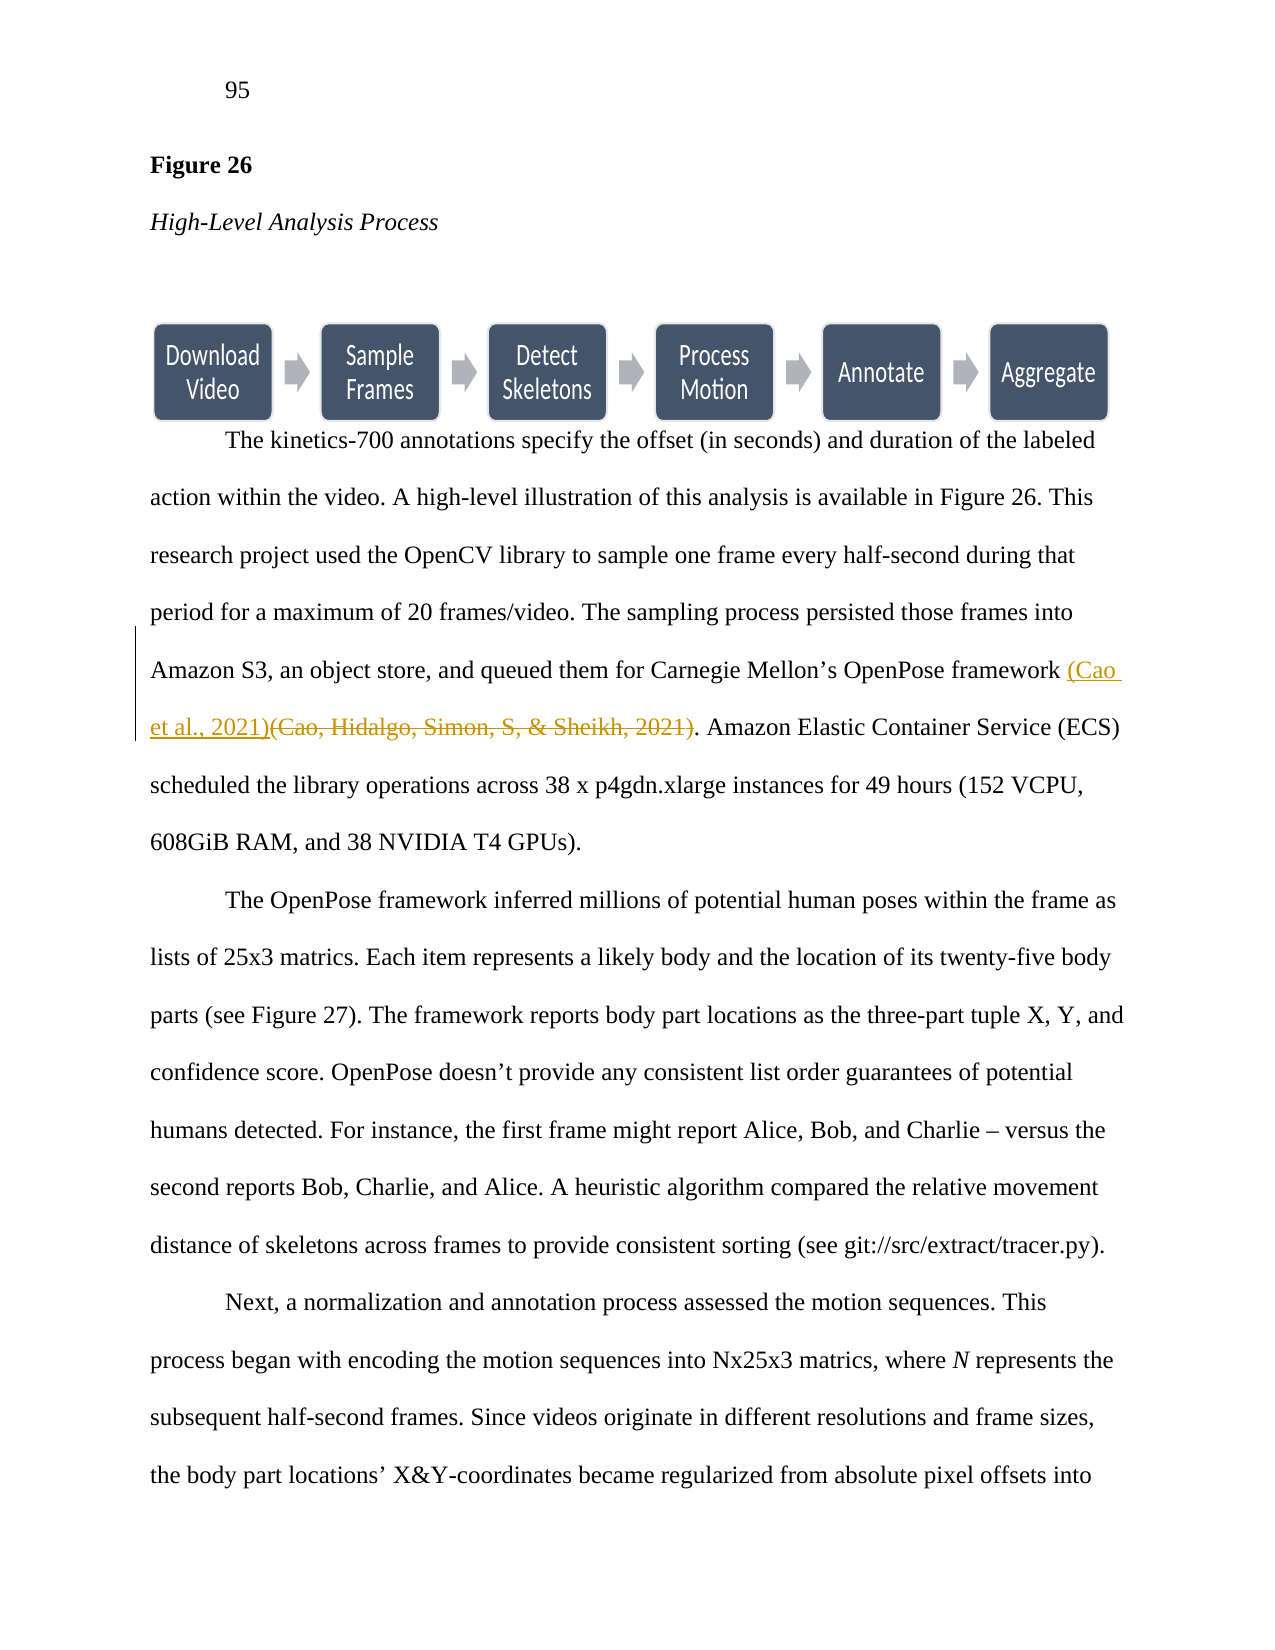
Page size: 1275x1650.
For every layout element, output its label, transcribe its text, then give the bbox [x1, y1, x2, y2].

text The OpenPose framework inferred millions of potential human poses within the frame as lists of 25x3 matrics. Each item represents a likely body and the location of its twenty-five body parts (see Figure 27). The framework reports body part locations as the three-part tuple X, Y, and confidence score. OpenPose doesn’t provide any consistent list order guarantees of potential humans detected. For instance, the first frame might report Alice, Bob, and Charlie – versus the second reports Bob, Charlie, and Alice. A heuristic algorithm compared the relative movement distance of skeletons across frames to provide consistent sorting (see git://src/extract/tracer.py). [150, 885, 1125, 1258]
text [150, 1287, 1125, 1488]
text Figure 26 High-Level Analysis Process [150, 150, 1125, 236]
text The kinetics-700 annotations specify the offset (in seconds) and duration of the labeled action within the video. A high-level illustration of this analysis is available in Figure 26. This research project used the OpenCV library to sample one frame every half-second during that period for a maximum of 20 frames/video. The sampling process persisted those frames into Amazon S3, an object store, and queued them for Carnegie Mellon’s OpenPose framework . Amazon Elastic Container Service (ECS) scheduled the library operations across 38 x p4gdn.xlarge instances for 49 hours (152 VCPU, 608GiB RAM, and 38 NVIDIA T4 GPUs). [150, 425, 1125, 856]
